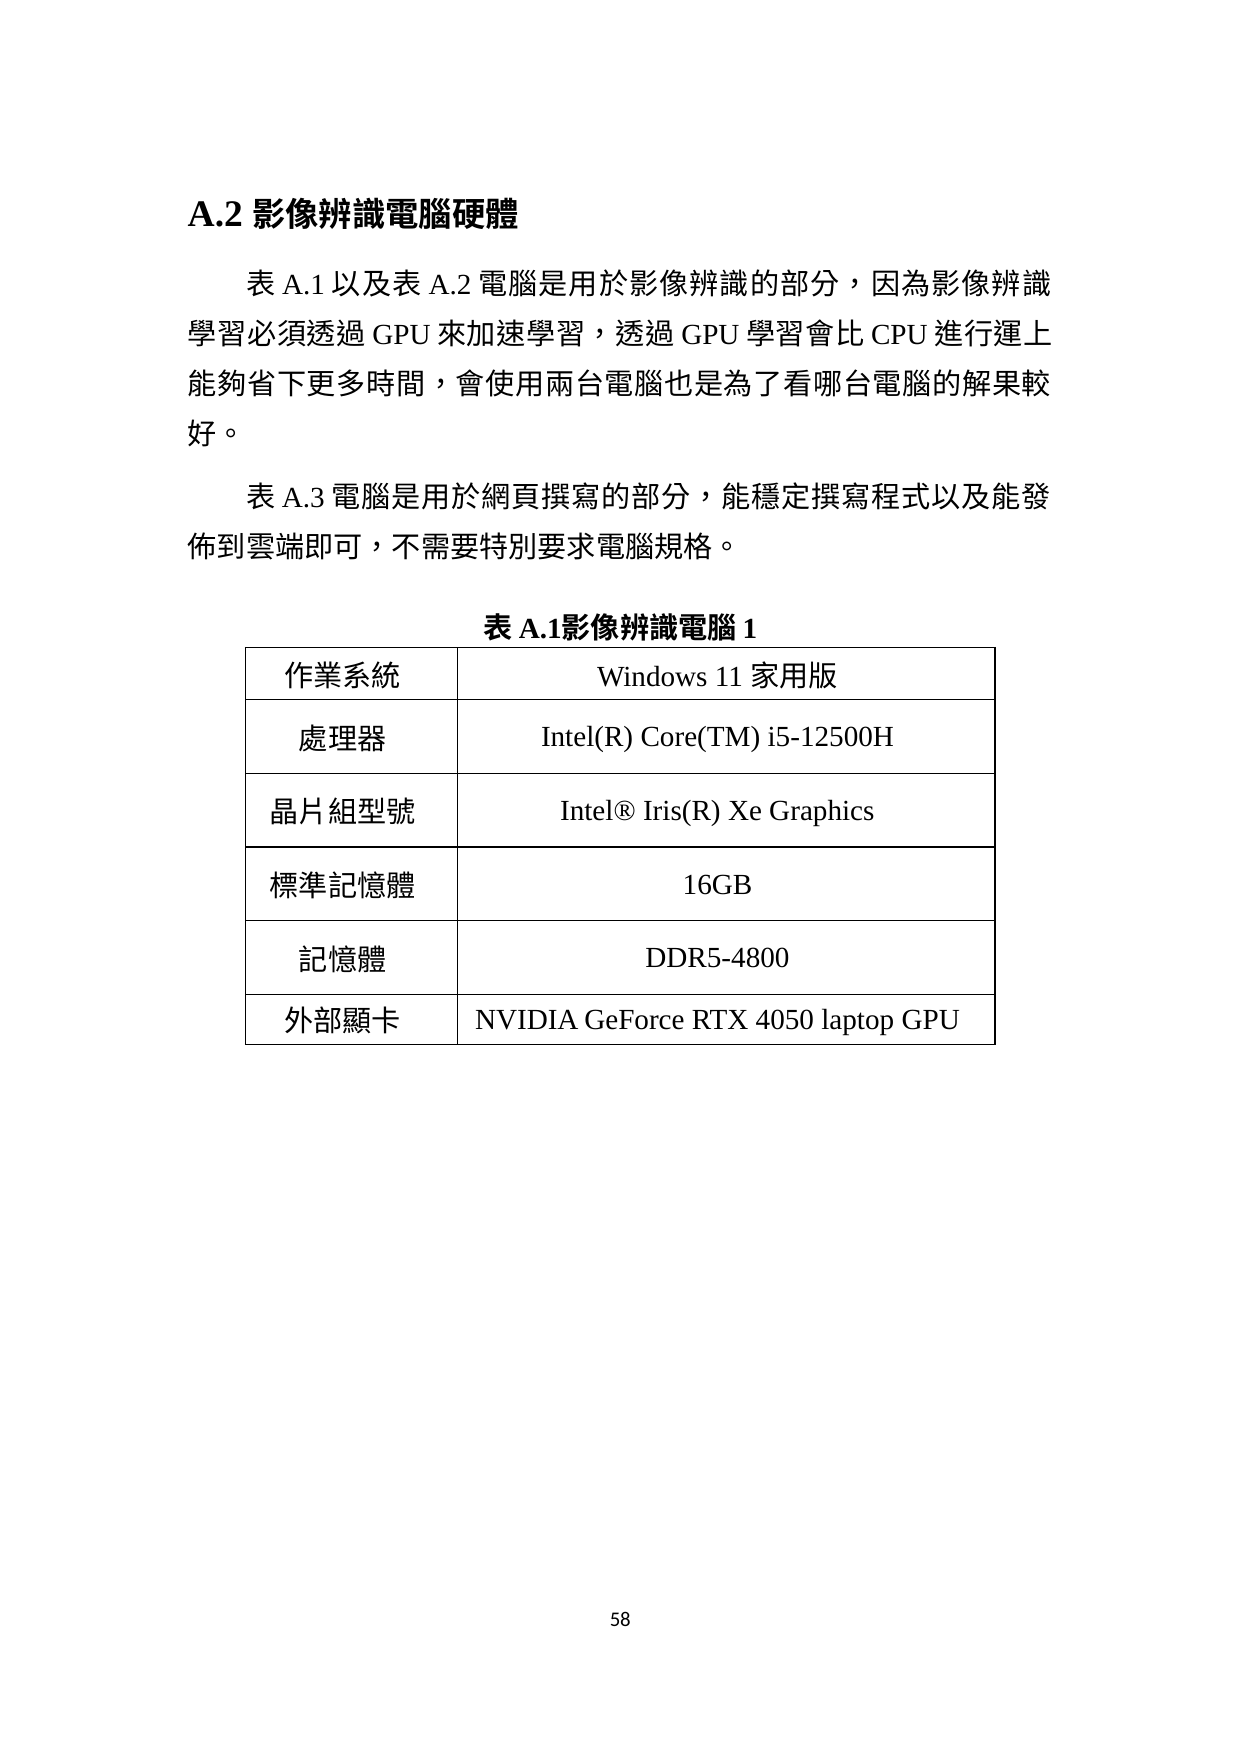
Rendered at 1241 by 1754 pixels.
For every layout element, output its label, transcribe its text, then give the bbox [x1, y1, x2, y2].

table_header Windows 11 家用版 [458, 648, 994, 699]
table_cell 晶片組型號 [246, 774, 457, 846]
table_cell 記憶體 [246, 921, 457, 994]
table_cell 處理器 [246, 700, 457, 773]
table_cell Intel® Iris(R) Xe Graphics [458, 774, 994, 846]
subtitle A.2 影像辨識電腦硬體 [187, 187, 1053, 236]
text 表A.3電腦是用於網頁撰寫的部分，能穩定撰寫程式以及能發佈到雲端即可，不需要特別要求電腦規格。 [187, 467, 1053, 567]
table_cell Intel(R) Core(TM) i5-12500H [458, 700, 994, 773]
table_cell NVIDIA GeForce RTX 4050 laptop GPU [458, 995, 994, 1043]
text 表A.1以及表A.2電腦是用於影像辨識的部分，因為影像辨識學習必須透過GPU來加速學習，透過GPU學習會比CPU進行運上能夠省下更多時間，會使用兩台電腦也是為了看哪台電腦的解果較好。 [187, 254, 1053, 454]
table_cell DDR5-4800 [458, 921, 994, 994]
text 表A.1影像辨識電腦1 [187, 604, 1053, 647]
table_cell 16GB [458, 848, 994, 920]
table_cell 標準記憶體 [246, 848, 457, 920]
table_cell 外部顯卡 [246, 995, 457, 1043]
table_header 作業系統 [246, 648, 457, 699]
